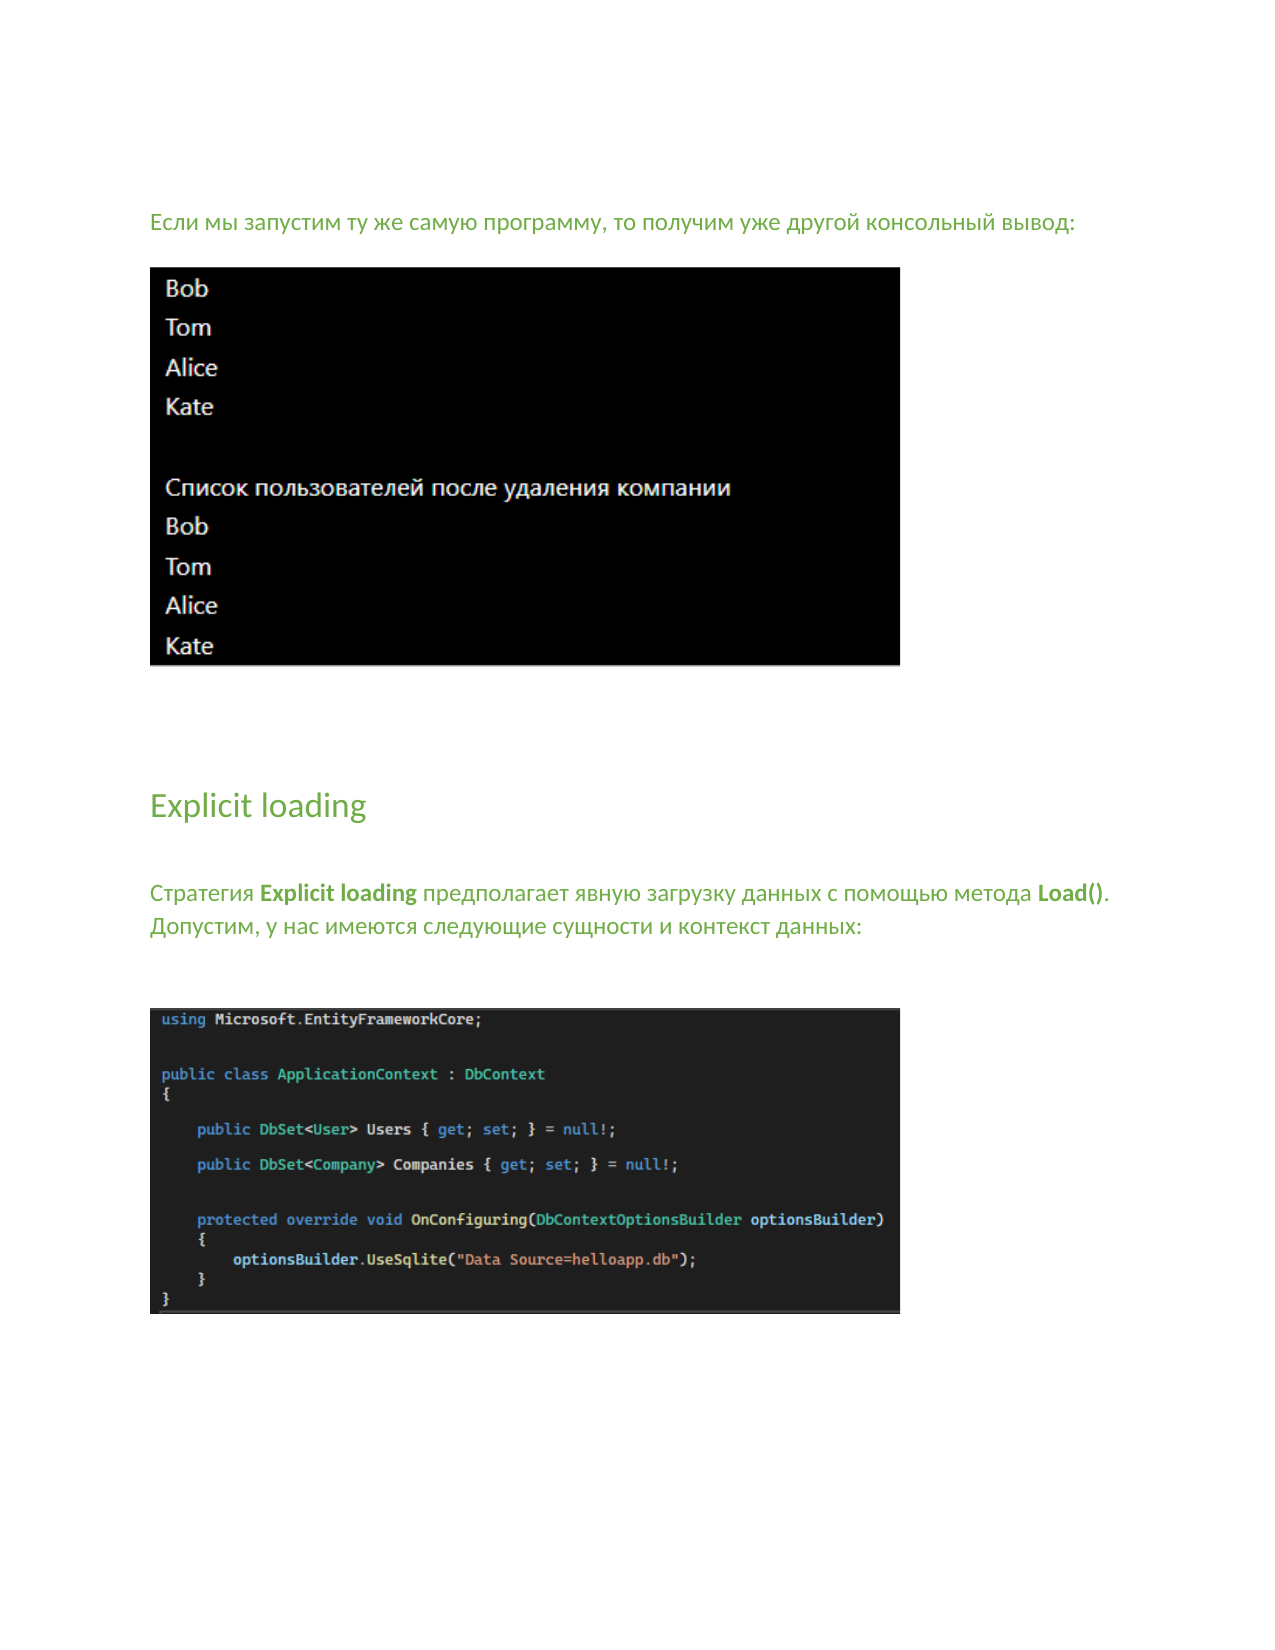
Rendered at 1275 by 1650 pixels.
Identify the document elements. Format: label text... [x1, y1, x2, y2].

text Если мы запустим ту же самую программу, то получим уже другой консольный вывод: [150, 206, 1125, 237]
subtitle Explicit loading [150, 783, 1125, 827]
picture [150, 267, 901, 667]
picture [150, 1008, 901, 1314]
text Стратегия Explicit loading предполагает явную загрузку данных с помощью метода Load(). Допустим, у нас имеются следующие сущности и контекст данных: [150, 877, 1125, 940]
